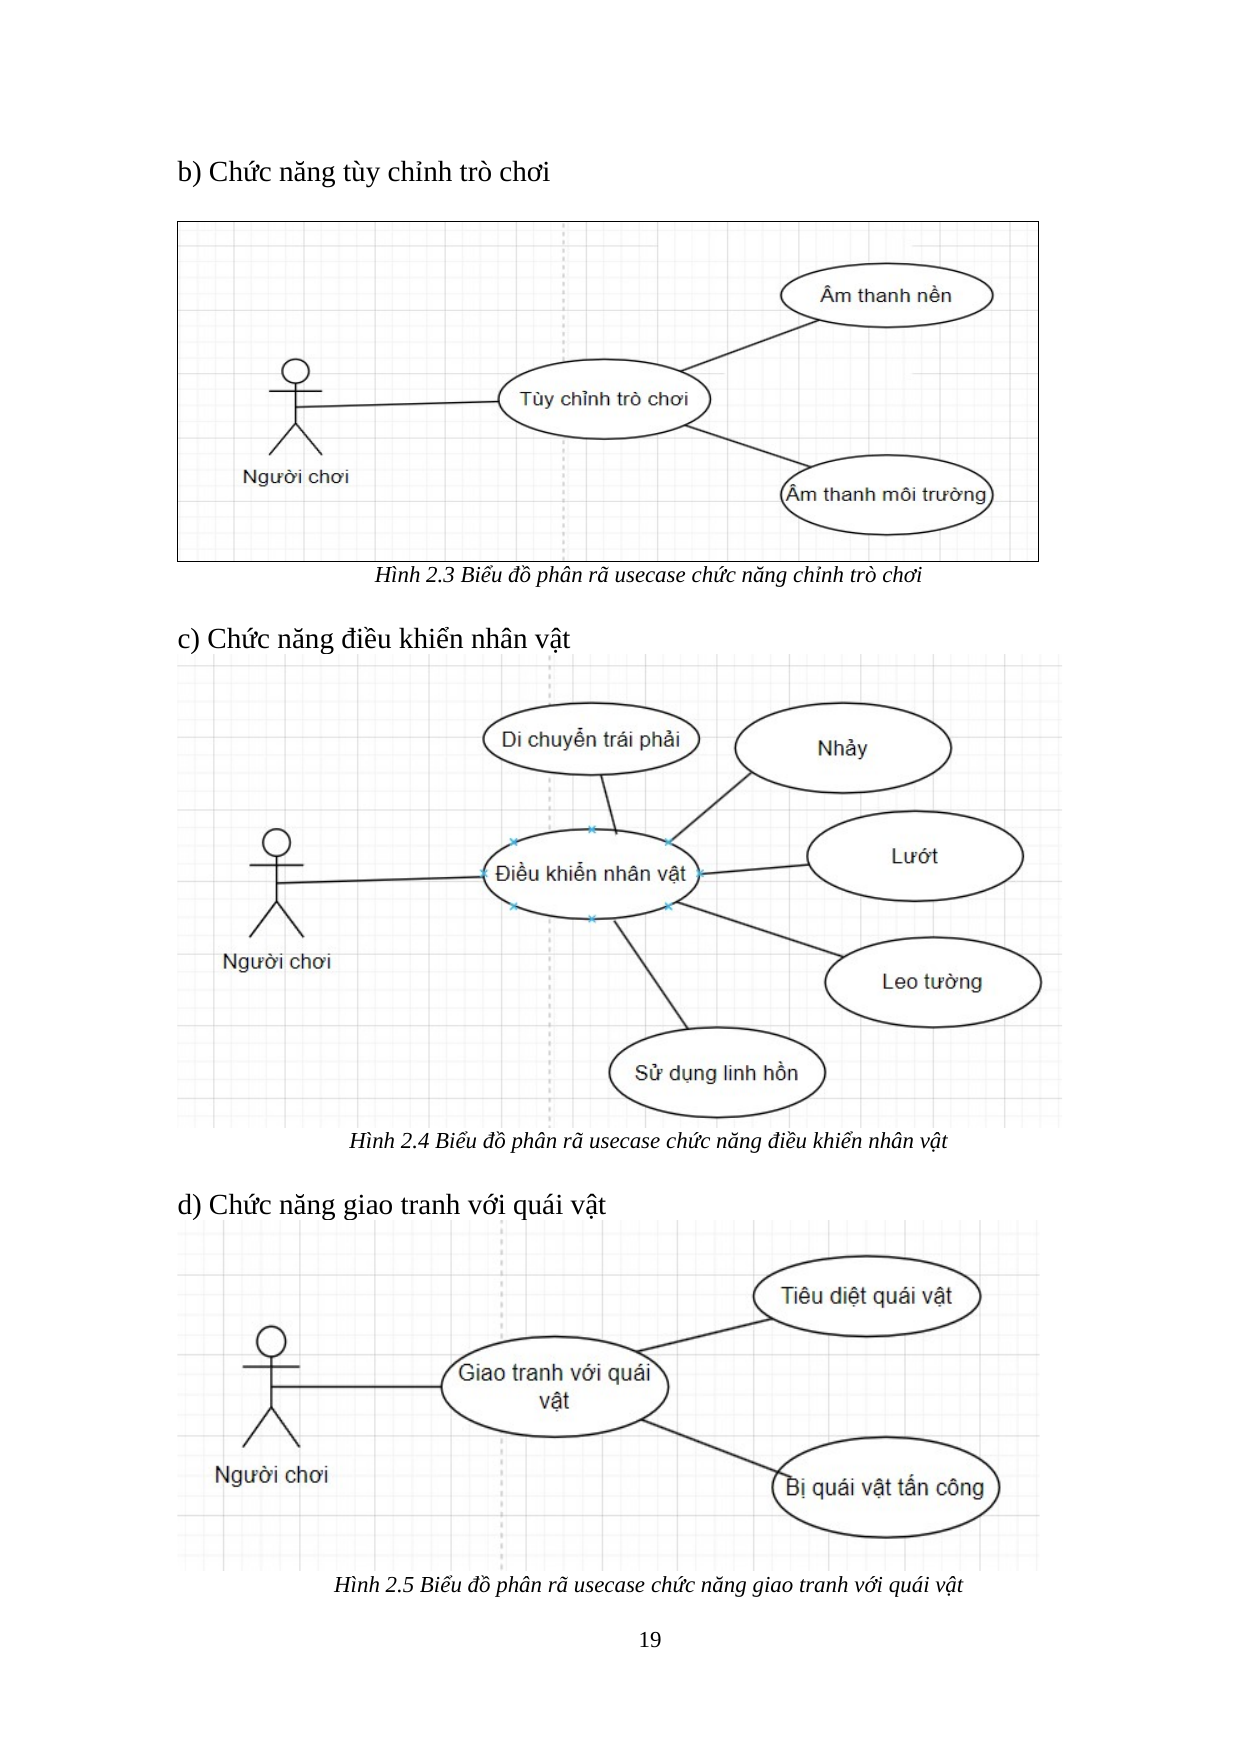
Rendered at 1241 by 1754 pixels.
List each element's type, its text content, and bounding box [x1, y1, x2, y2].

picture [177, 1220, 1040, 1571]
text Hình 2.3 Biểu đồ phân rã usecase chức năng chỉnh trò chơi [177, 561, 1122, 588]
text Hình 2.4 Biểu đồ phân rã usecase chức năng điều khiển nhân vật [177, 1127, 1122, 1153]
text b) Chức năng tùy chỉnh trò chơi [177, 154, 1122, 188]
picture [178, 222, 1038, 561]
text c) Chức năng điều khiển nhân vật [177, 621, 1122, 655]
picture [177, 654, 1063, 1128]
text Hình 2.5 Biểu đồ phân rã usecase chức năng giao tranh với quái vật [177, 1571, 1122, 1597]
text d) Chức năng giao tranh với quái vật [177, 1187, 1122, 1221]
